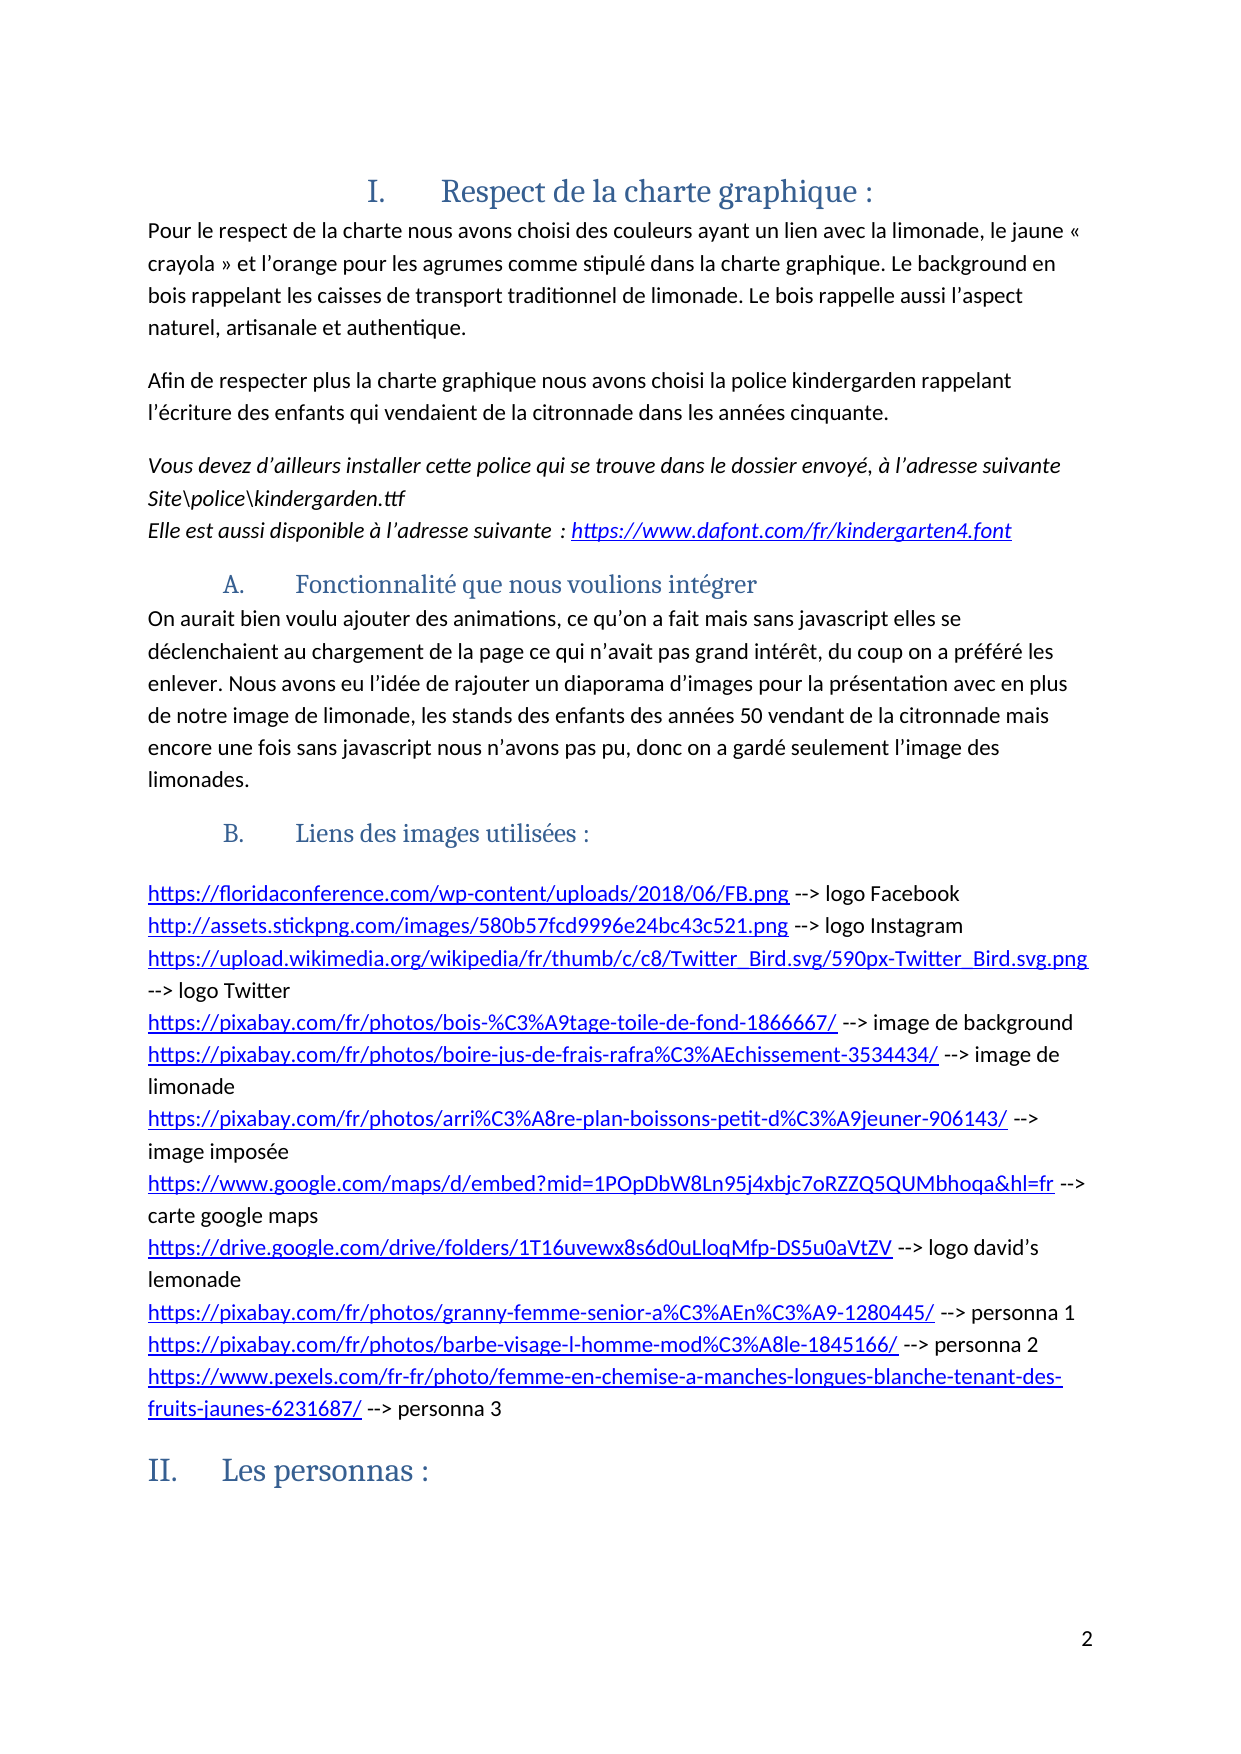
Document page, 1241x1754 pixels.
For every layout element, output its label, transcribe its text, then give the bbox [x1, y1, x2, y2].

subtitle Liens des images utilisées : [223, 818, 1093, 850]
text Pour le respect de la charte nous avons choisi des couleurs ayant un lien avec la limonade, le jaune « crayola » et l’orange pour les agrumes comme stipulé dans la charte graphique. Le background en bois rappelant les caisses de transport traditionnel de limonade. Le bois rappelle aussi l’aspect naturel, artisanale et authentique. [148, 217, 1093, 341]
text https://upload.wikimedia.org/wikipedia/fr/thumb/c/c8/Twitter_Bird.svg/590px-Twitter_Bird.svg.png --> logo Twitter [148, 944, 1093, 1004]
subtitle Les personnas : [148, 1451, 1093, 1490]
text On aurait bien voulu ajouter des animations, ce qu’on a fait mais sans javascript elles se déclenchaient au chargement de la page ce qui n’avait pas grand intérêt, du coup on a préféré les enlever. Nous avons eu l’idée de rajouter un diaporama d’images pour la présentation avec en plus de notre image de limonade, les stands des enfants des années 50 vendant de la citronnade mais encore une fois sans javascript nous n’avons pas pu, donc on a gardé seulement l’image des limonades. [148, 604, 1093, 793]
text Afin de respecter plus la charte graphique nous avons choisi la police kindergarden rappelant l’écriture des enfants qui vendaient de la citronnade dans les années cinquante. [148, 366, 1093, 426]
text https://drive.google.com/drive/folders/1T16uvewx8s6d0uLloqMfp-DS5u0aVtZV --> logo david’s lemonade [148, 1233, 1093, 1293]
text https://pixabay.com/fr/photos/barbe-visage-l-homme-mod%C3%A8le-1845166/ --> personna 2 [148, 1330, 1093, 1358]
subtitle Respect de la charte graphique : [148, 173, 1093, 211]
text https://pixabay.com/fr/photos/bois-%C3%A9tage-toile-de-fond-1866667/ --> image de background [148, 1008, 1093, 1036]
text https://pixabay.com/fr/photos/boire-jus-de-frais-rafra%C3%AEchissement-3534434/ --> image de limonade [148, 1040, 1093, 1100]
text https://pixabay.com/fr/photos/granny-femme-senior-a%C3%AEn%C3%A9-1280445/ --> personna 1 [148, 1298, 1093, 1326]
text Vous devez d’ailleurs installer cette police qui se trouve dans le dossier envoyé, à l’adresse suivante Site\police\kindergarden.ttf Elle est aussi disponible à l’adresse suivante : https://www.dafont.com/fr/kindergarten4.font [148, 451, 1093, 544]
text https://floridaconference.com/wp-content/uploads/2018/06/FB.png --> logo Facebook [148, 879, 1093, 907]
text https://www.google.com/maps/d/embed?mid=1POpDbW8Ln95j4xbjc7oRZZQ5QUMbhoqa&hl=fr --> carte google maps [148, 1169, 1093, 1229]
text http://assets.stickpng.com/images/580b57fcd9996e24bc43c521.png --> logo Instagram [148, 911, 1093, 939]
text https://www.pexels.com/fr-fr/photo/femme-en-chemise-a-manches-longues-blanche-tenant-des-fruits-jaunes-6231687/ --> personna 3 [148, 1362, 1093, 1422]
subtitle Fonctionnalité que nous voulions intégrer [223, 569, 1093, 600]
text https://pixabay.com/fr/photos/arri%C3%A8re-plan-boissons-petit-d%C3%A9jeuner-906143/ --> image imposée [148, 1104, 1093, 1165]
